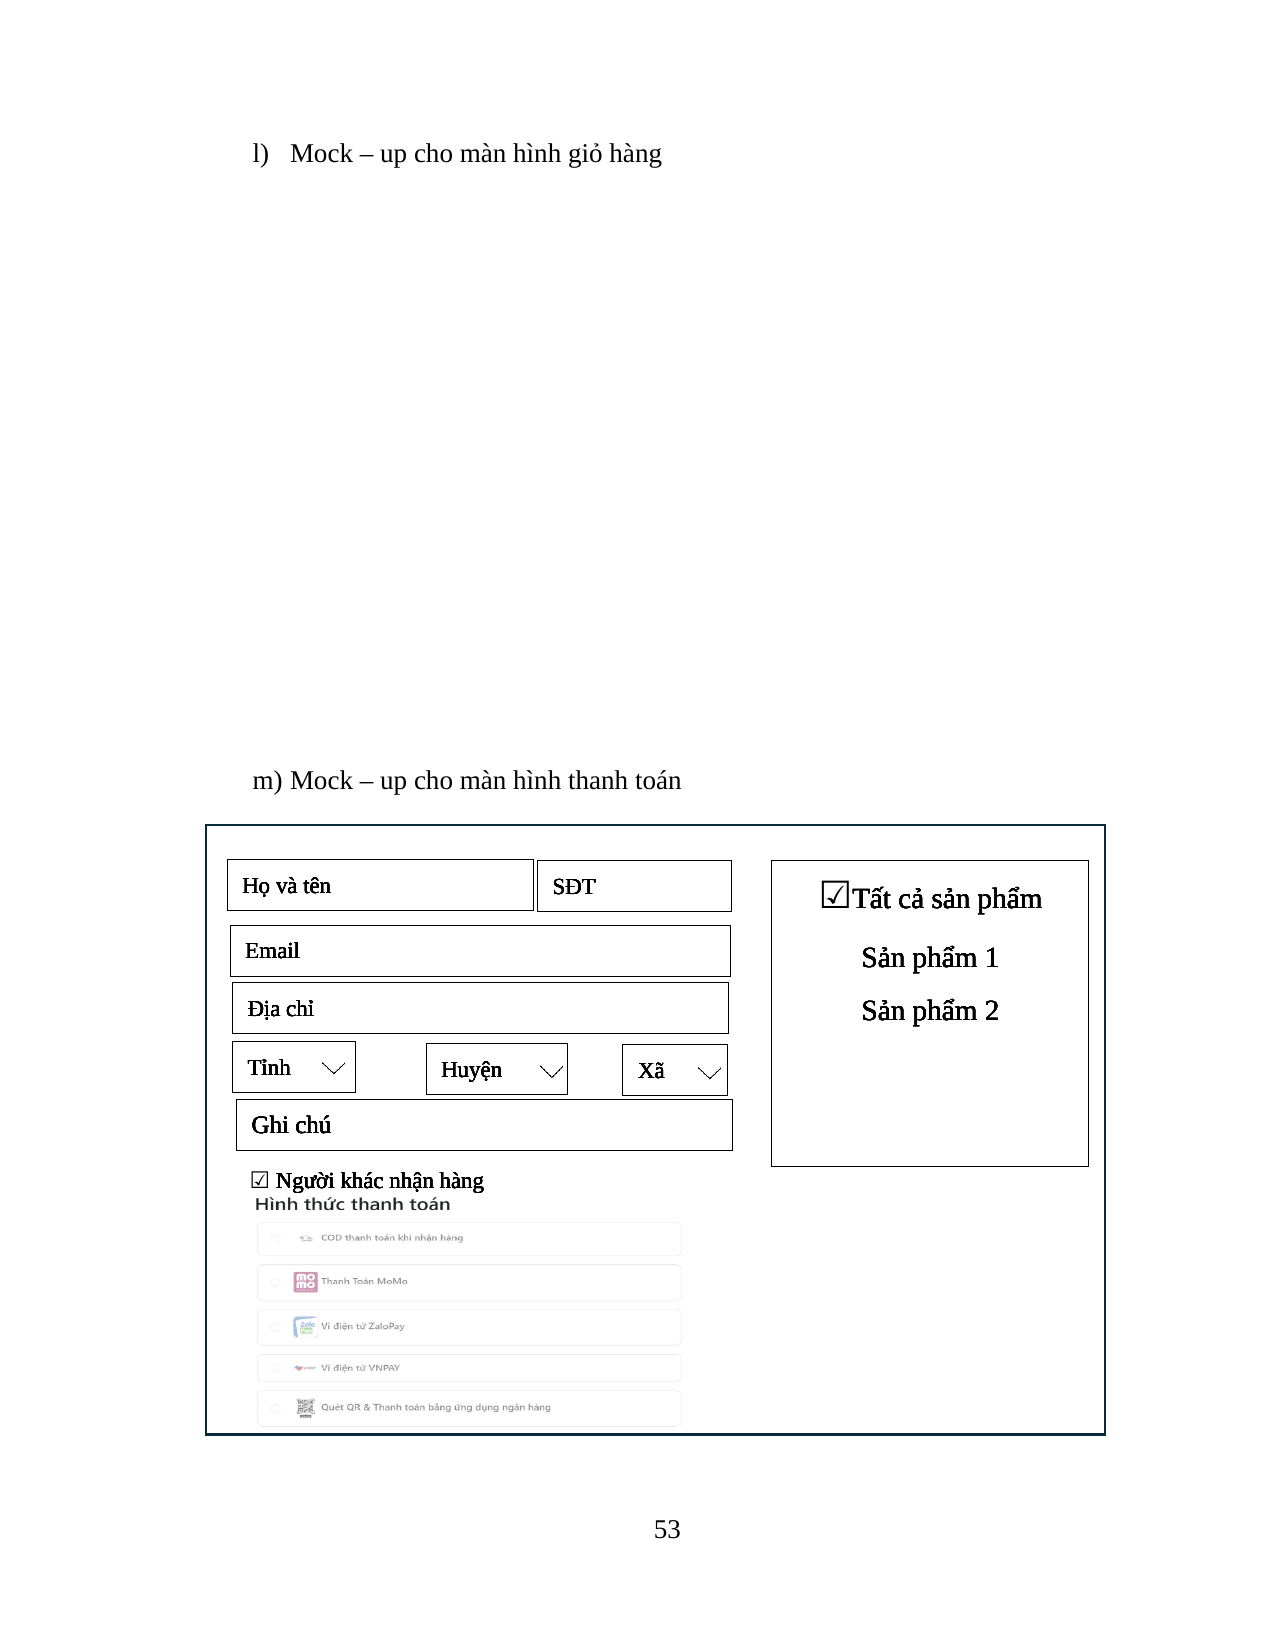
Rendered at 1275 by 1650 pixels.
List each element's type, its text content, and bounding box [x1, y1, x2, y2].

picture [540, 1060, 563, 1083]
picture [698, 1062, 721, 1084]
picture [250, 1195, 688, 1432]
picture [322, 1057, 345, 1079]
list Mock – up cho màn hình thanh toán [252, 764, 1157, 795]
list Mock – up cho màn hình giỏ hàng [252, 137, 1157, 168]
